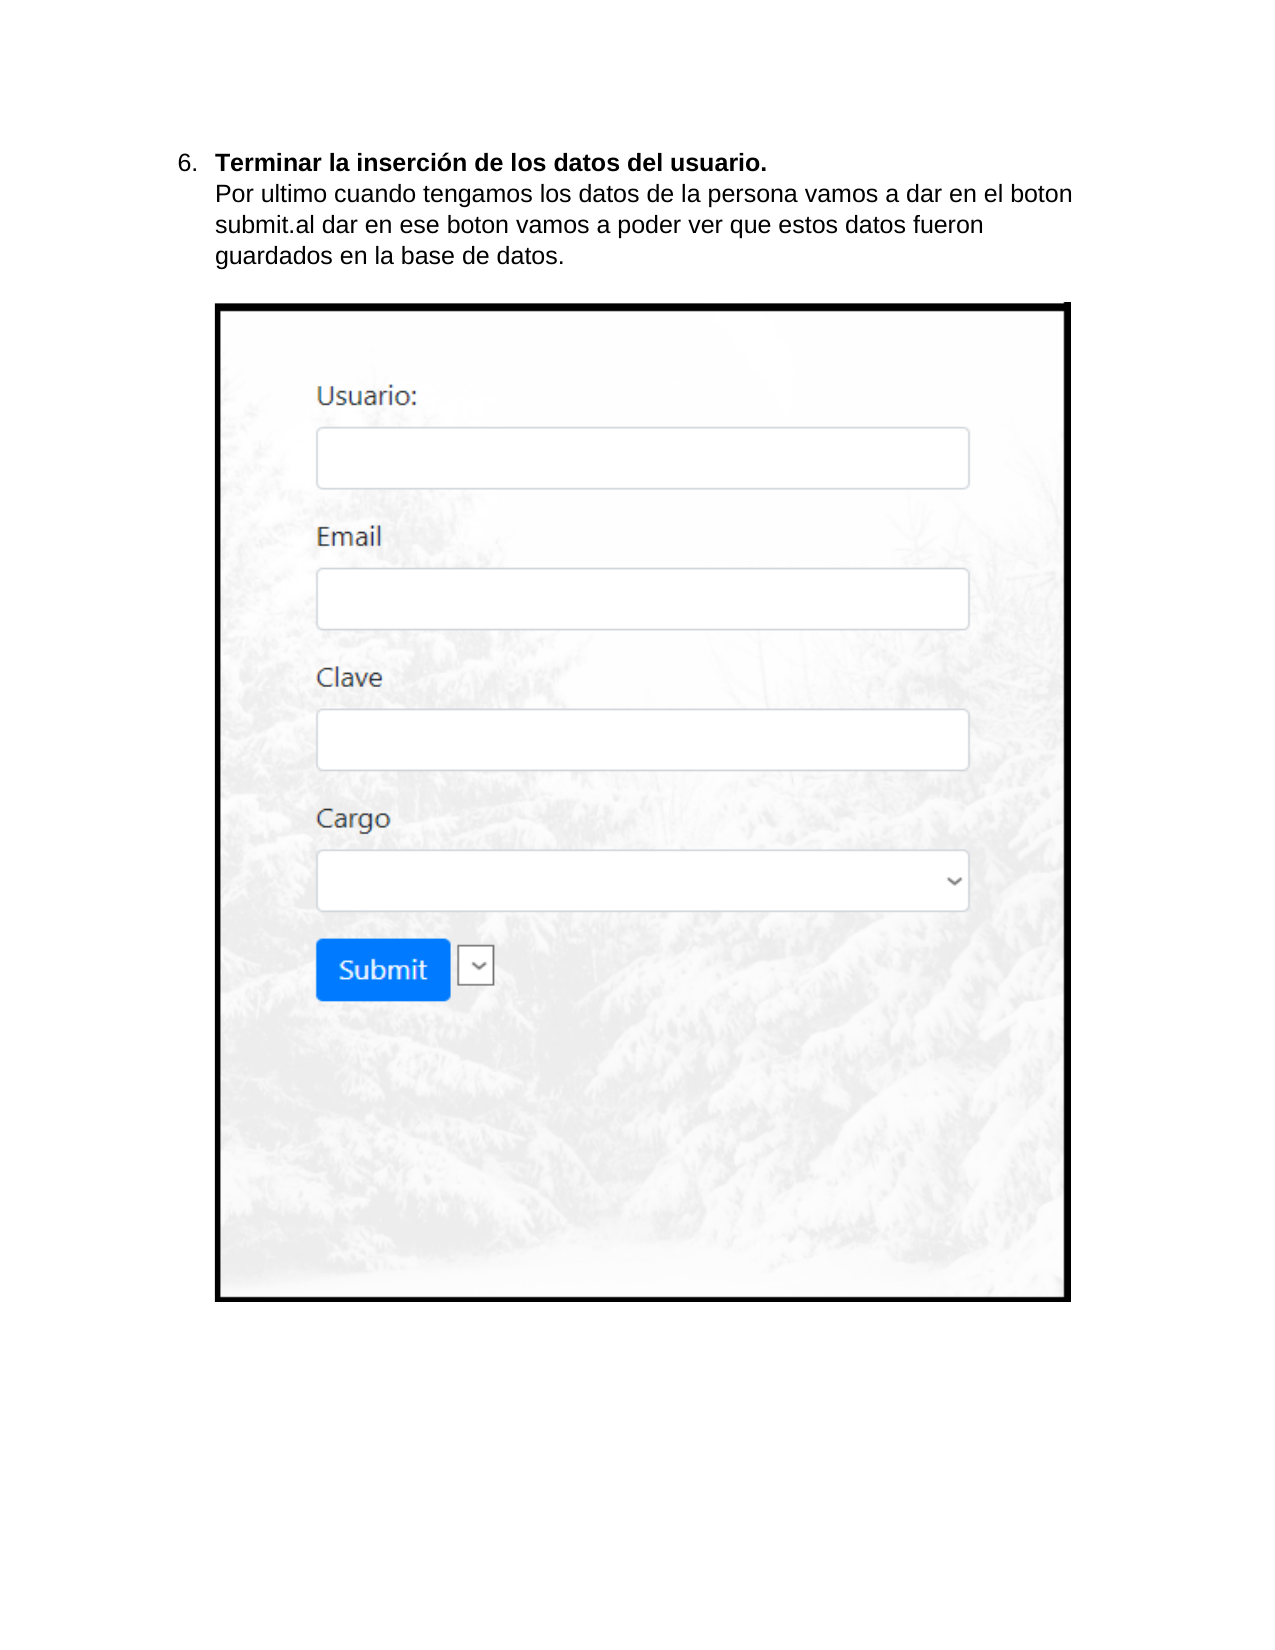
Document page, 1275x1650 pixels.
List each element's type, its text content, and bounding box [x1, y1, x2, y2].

list Terminar la inserción de los datos del usuario. [177, 148, 1098, 176]
list Por ultimo cuando tengamos los datos de la persona vamos a dar en el boton submit.al dar en ese boton vamos a poder ver que estos datos fueron guardados en la base de datos. [215, 179, 1098, 269]
picture [214, 302, 1071, 1302]
